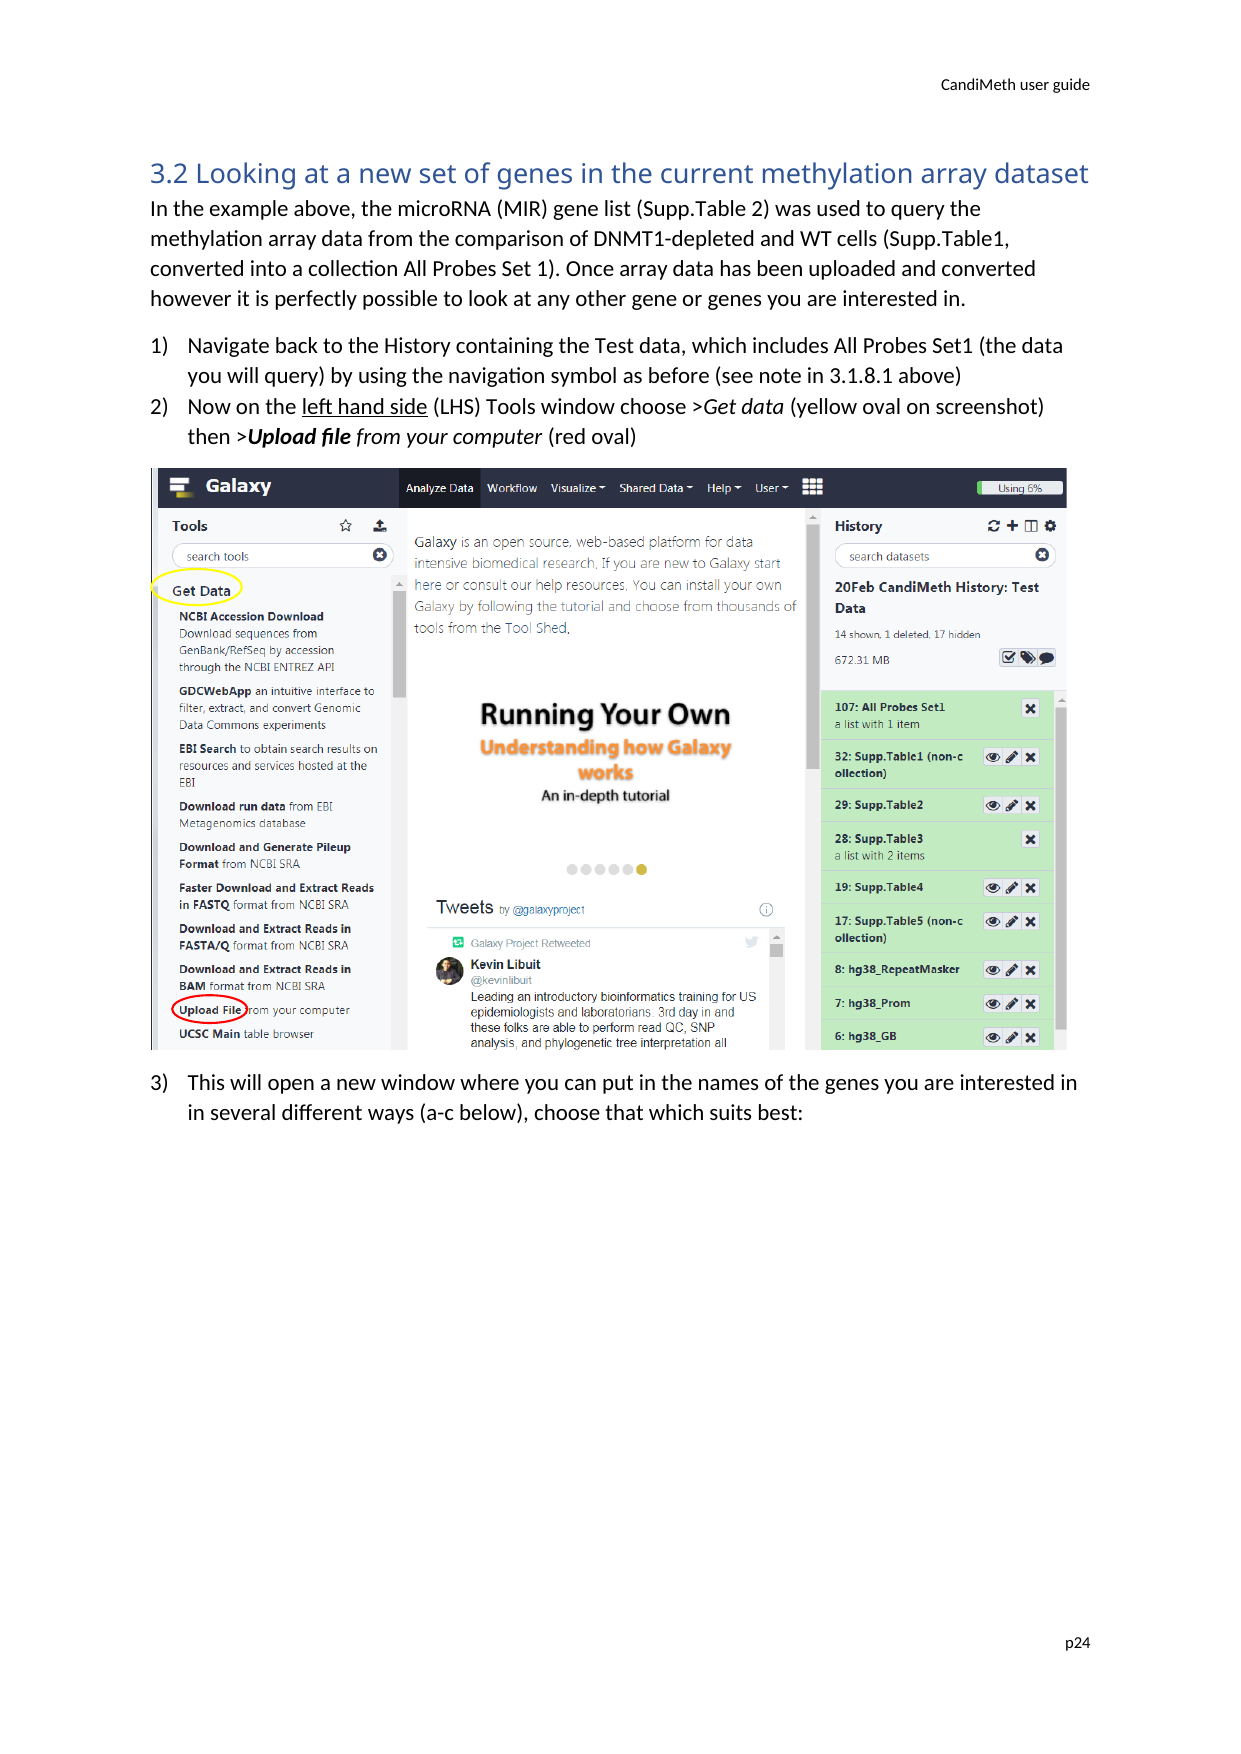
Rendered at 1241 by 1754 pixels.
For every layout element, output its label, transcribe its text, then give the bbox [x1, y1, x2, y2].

text In the example above, the microRNA (MIR) gene list (Supp.Table 2) was used to query the methylation array data from the comparison of DNMT1-depleted and WT cells (Supp.Table1, converted into a collection All Probes Set 1). Once array data has been uploaded and converted however it is perfectly possible to look at any other gene or genes you are interested in. [150, 194, 1090, 313]
subtitle 3.2 Looking at a new set of genes in the current methylation array dataset [150, 154, 1090, 191]
picture [153, 571, 240, 604]
list This will open a new window where you can put in the names of the genes you are interested in in several different ways (a-c below), choose that which suits best: [150, 1068, 1090, 1127]
list Navigate back to the History containing the Test data, which includes All Probes Set1 (the data you will query) by using the navigation symbol as before (see note in 3.1.8.1 above) [150, 331, 1090, 390]
picture [151, 468, 1067, 1050]
list Now on the left hand side (LHS) Tools window choose >Get data (yellow oval on screenshot) then >Upload file from your computer (red oval) [150, 392, 1090, 450]
